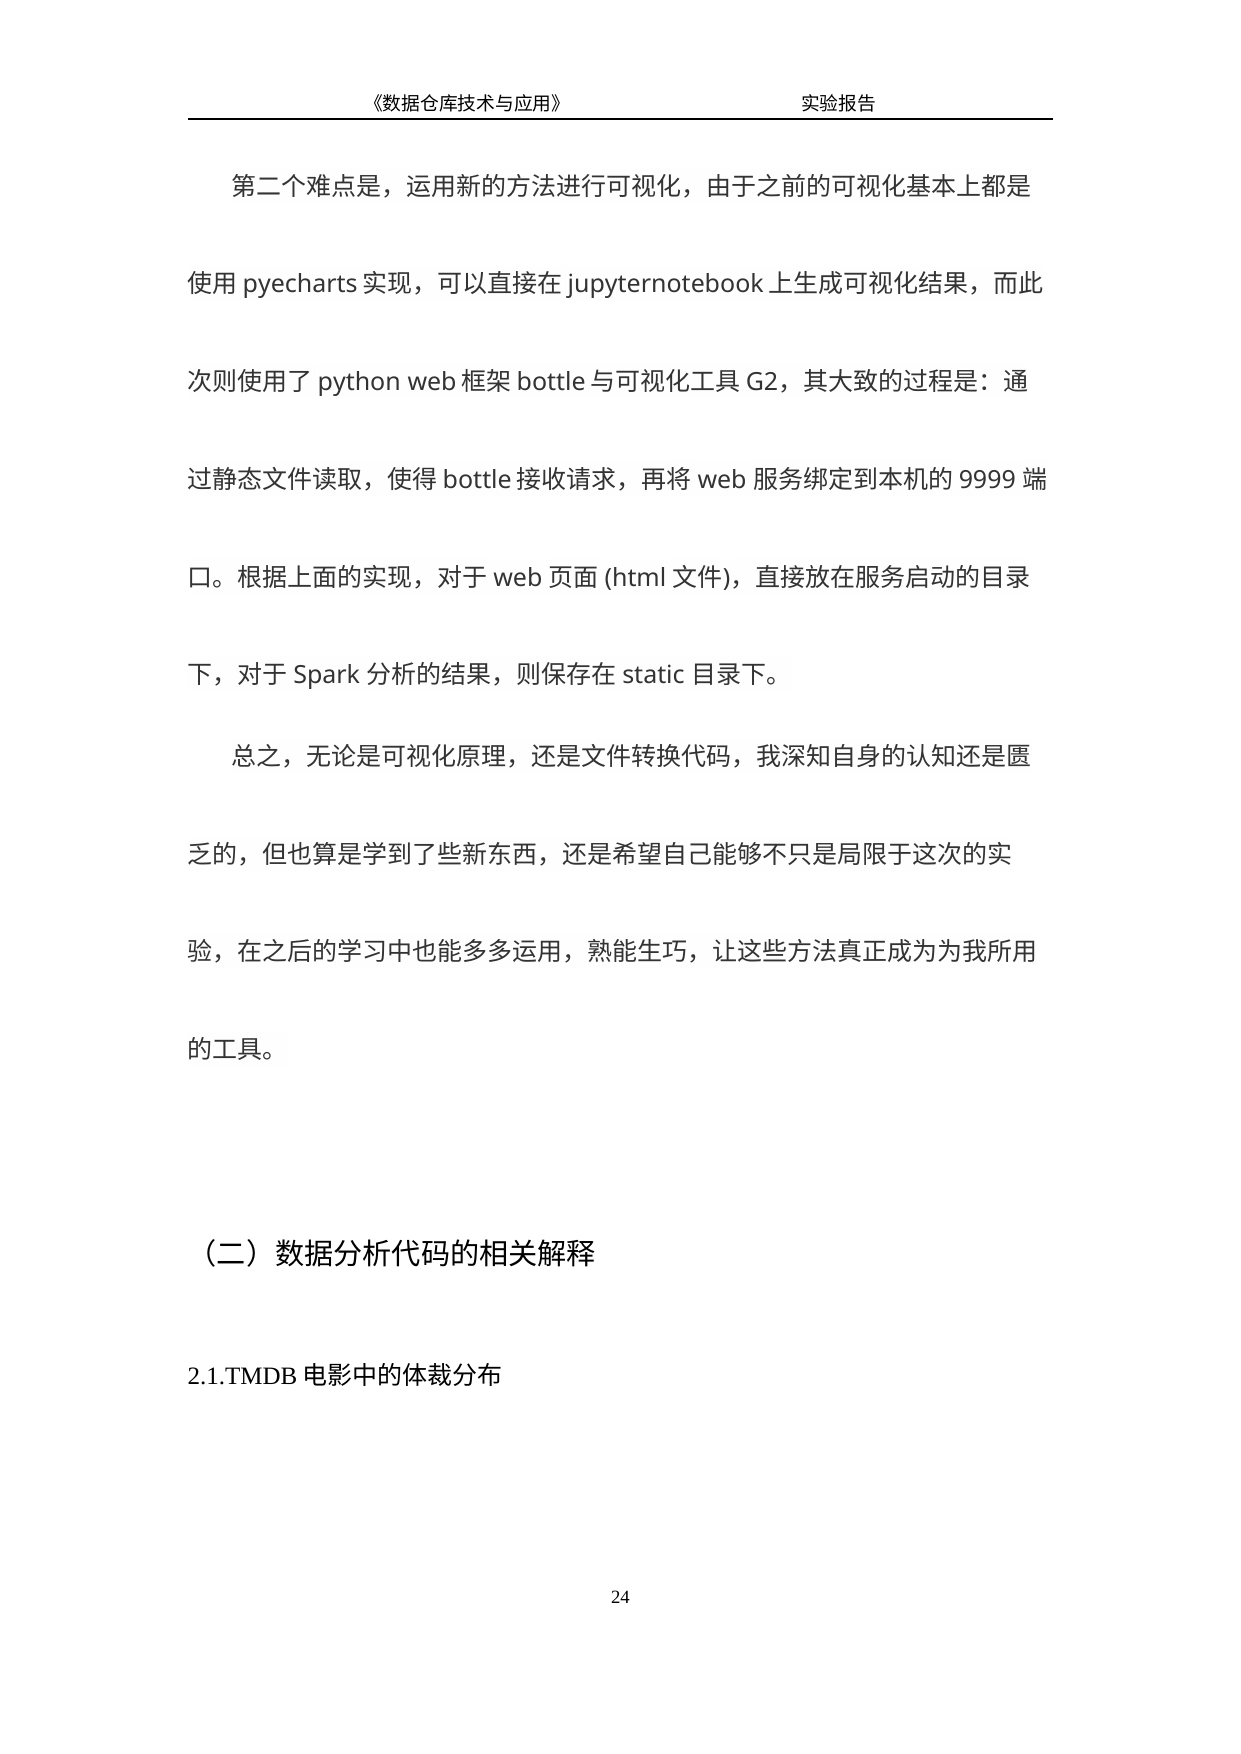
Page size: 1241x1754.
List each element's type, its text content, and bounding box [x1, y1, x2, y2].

subtitle （二）数据分析代码的相关解释 [187, 1219, 1053, 1284]
text 2.1.TMDB电影中的体裁分布 [187, 1342, 1053, 1407]
text 总之，无论是可视化原理，还是文件转换代码，我深知自身的认知还是匮乏的，但也算是学到了些新东西，还是希望自己能够不只是局限于这次的实验，在之后的学习中也能多多运用，熟能生巧，让这些方法真正成为为我所用的工具。 [187, 724, 1053, 1081]
text 第二个难点是，运用新的方法进行可视化，由于之前的可视化基本上都是使用pyecharts实现，可以直接在jupyternotebook上生成可视化结果，而此次则使用了python web框架bottle与可视化工具G2，其大致的过程是：通过静态文件读取，使得bottle接收请求，再将 web 服务绑定到本机的 9999 端口。根据上面的实现，对于 web 页面 (html 文件)，直接放在服务启动的目录下，对于 Spark 分析的结果，则保存在 static 目录下。 [187, 153, 1053, 706]
